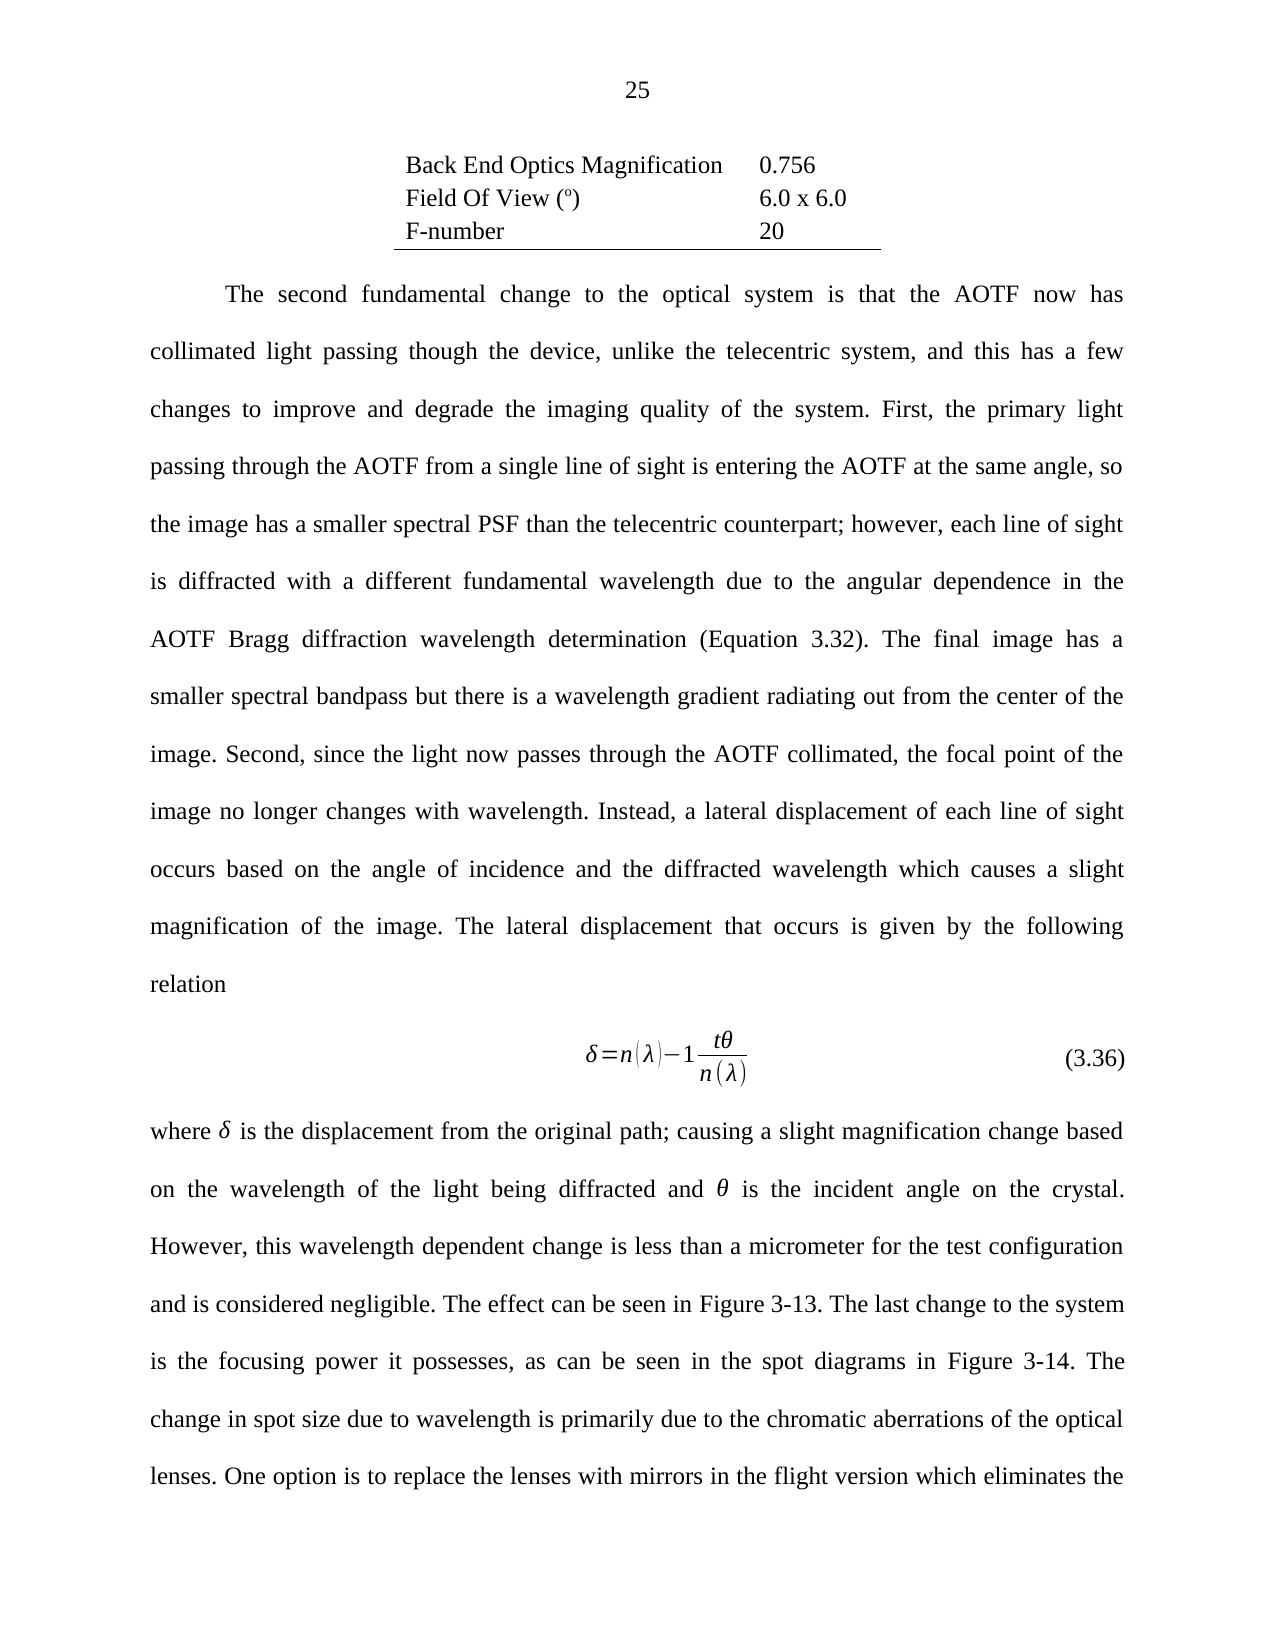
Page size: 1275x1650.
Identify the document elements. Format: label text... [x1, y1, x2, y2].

table_header [298, 1026, 1006, 1116]
table_header (3.36) [1006, 1026, 1136, 1116]
table_cell Back End Optics Magnification [394, 150, 748, 183]
table_cell 0.756 [748, 150, 881, 183]
table_cell 20 [748, 216, 881, 249]
table_cell F-number [394, 216, 748, 249]
table_cell 6.0 x 6.0 [748, 183, 881, 216]
text The second fundamental change to the optical system is that the AOTF now has collimated light passing though the device, unlike the telecentric system, and this has a few changes to improve and degrade the imaging quality of the system. First, the primary light passing through the AOTF from a single line of sight is entering the AOTF at the same angle, so the image has a smaller spectral PSF than the telecentric counterpart; however, each line of sight is diffracted with a different fundamental wavelength due to the angular dependence in the AOTF Bragg diffraction wavelength determination (Equation 3.32). The final image has a smaller spectral bandpass but there is a wavelength gradient radiating out from the center of the image. Second, since the light now passes through the AOTF collimated, the focal point of the image no longer changes with wavelength. Instead, a lateral displacement of each line of sight occurs based on the angle of incidence and the diffracted wavelength which causes a slight magnification of the image. The lateral displacement that occurs is given by the following relation [150, 279, 1125, 998]
table_cell Field Of View (o) [394, 183, 748, 216]
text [150, 1116, 1125, 1490]
